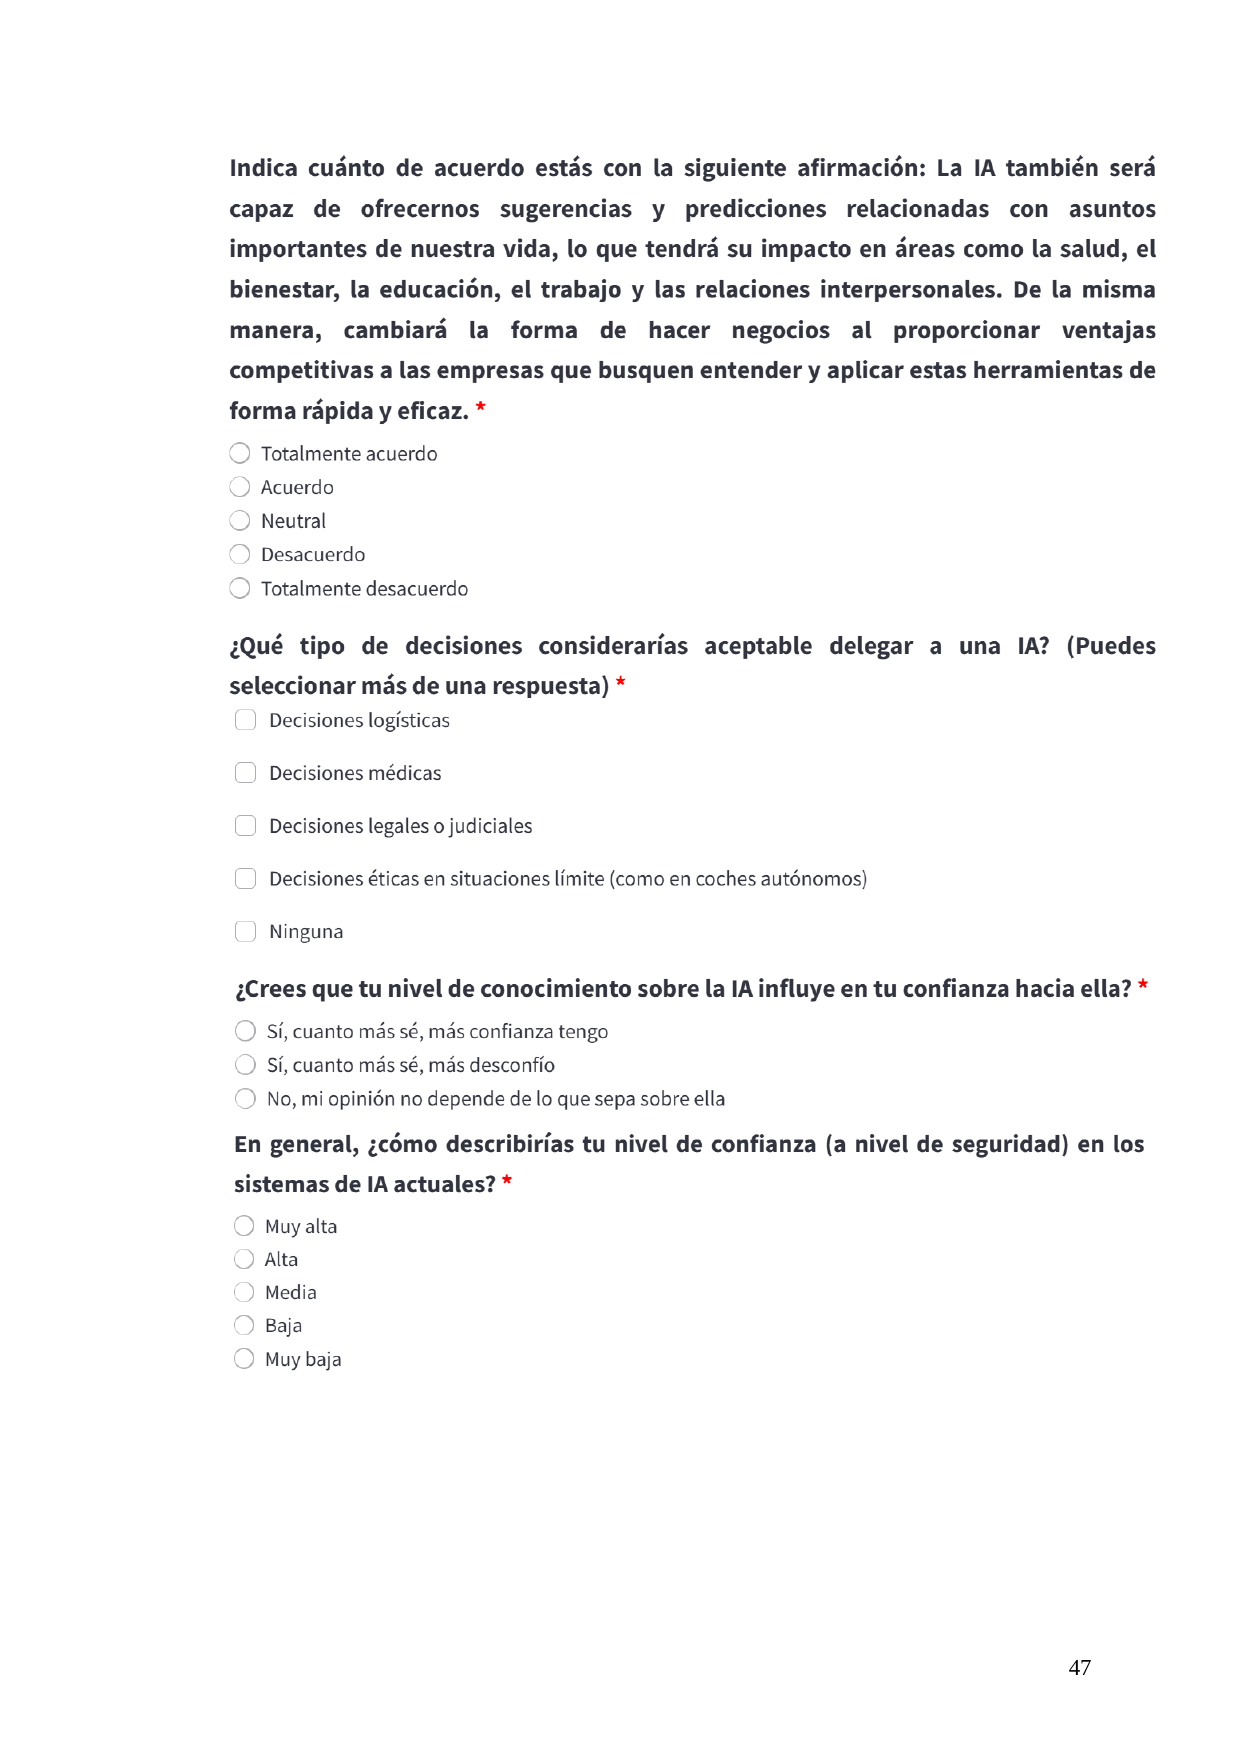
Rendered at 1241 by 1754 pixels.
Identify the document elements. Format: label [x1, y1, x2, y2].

picture [222, 147, 1166, 1371]
